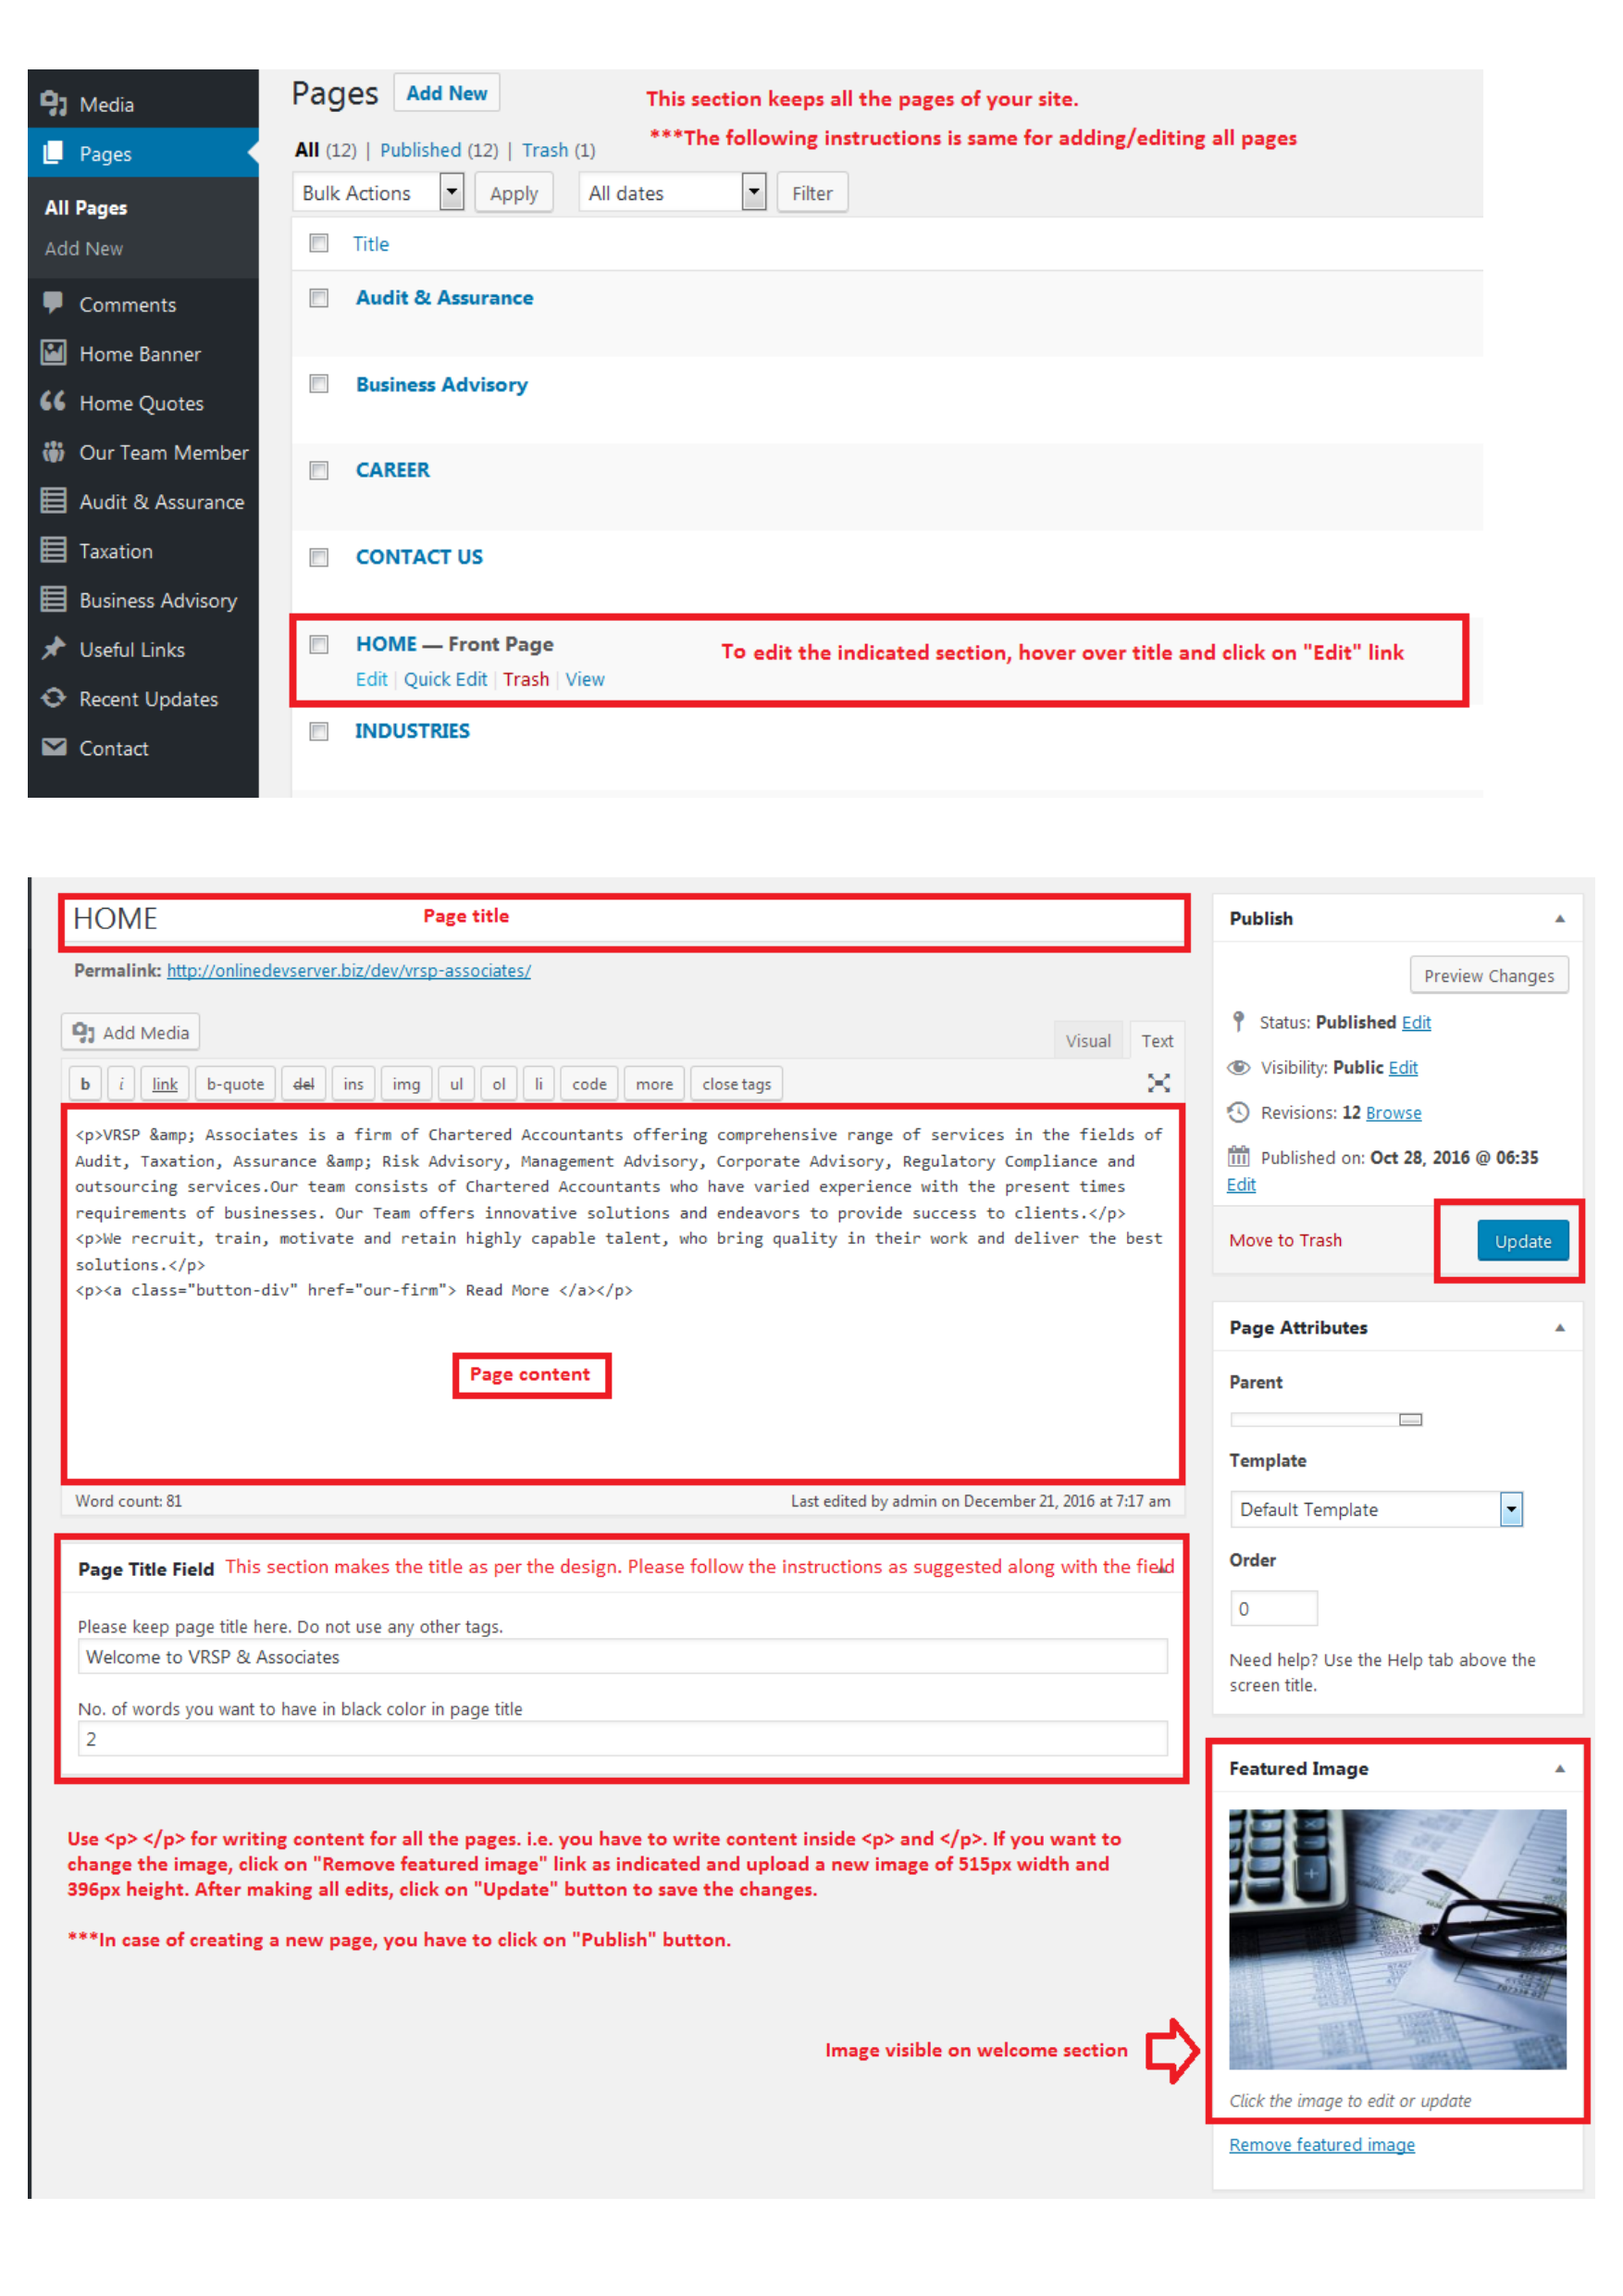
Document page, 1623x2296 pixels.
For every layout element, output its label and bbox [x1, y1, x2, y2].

picture [28, 877, 1595, 2199]
picture [28, 69, 1484, 798]
picture [43, 141, 63, 164]
picture [125, 151, 131, 161]
picture [93, 151, 112, 165]
picture [115, 151, 123, 161]
picture [81, 147, 91, 161]
